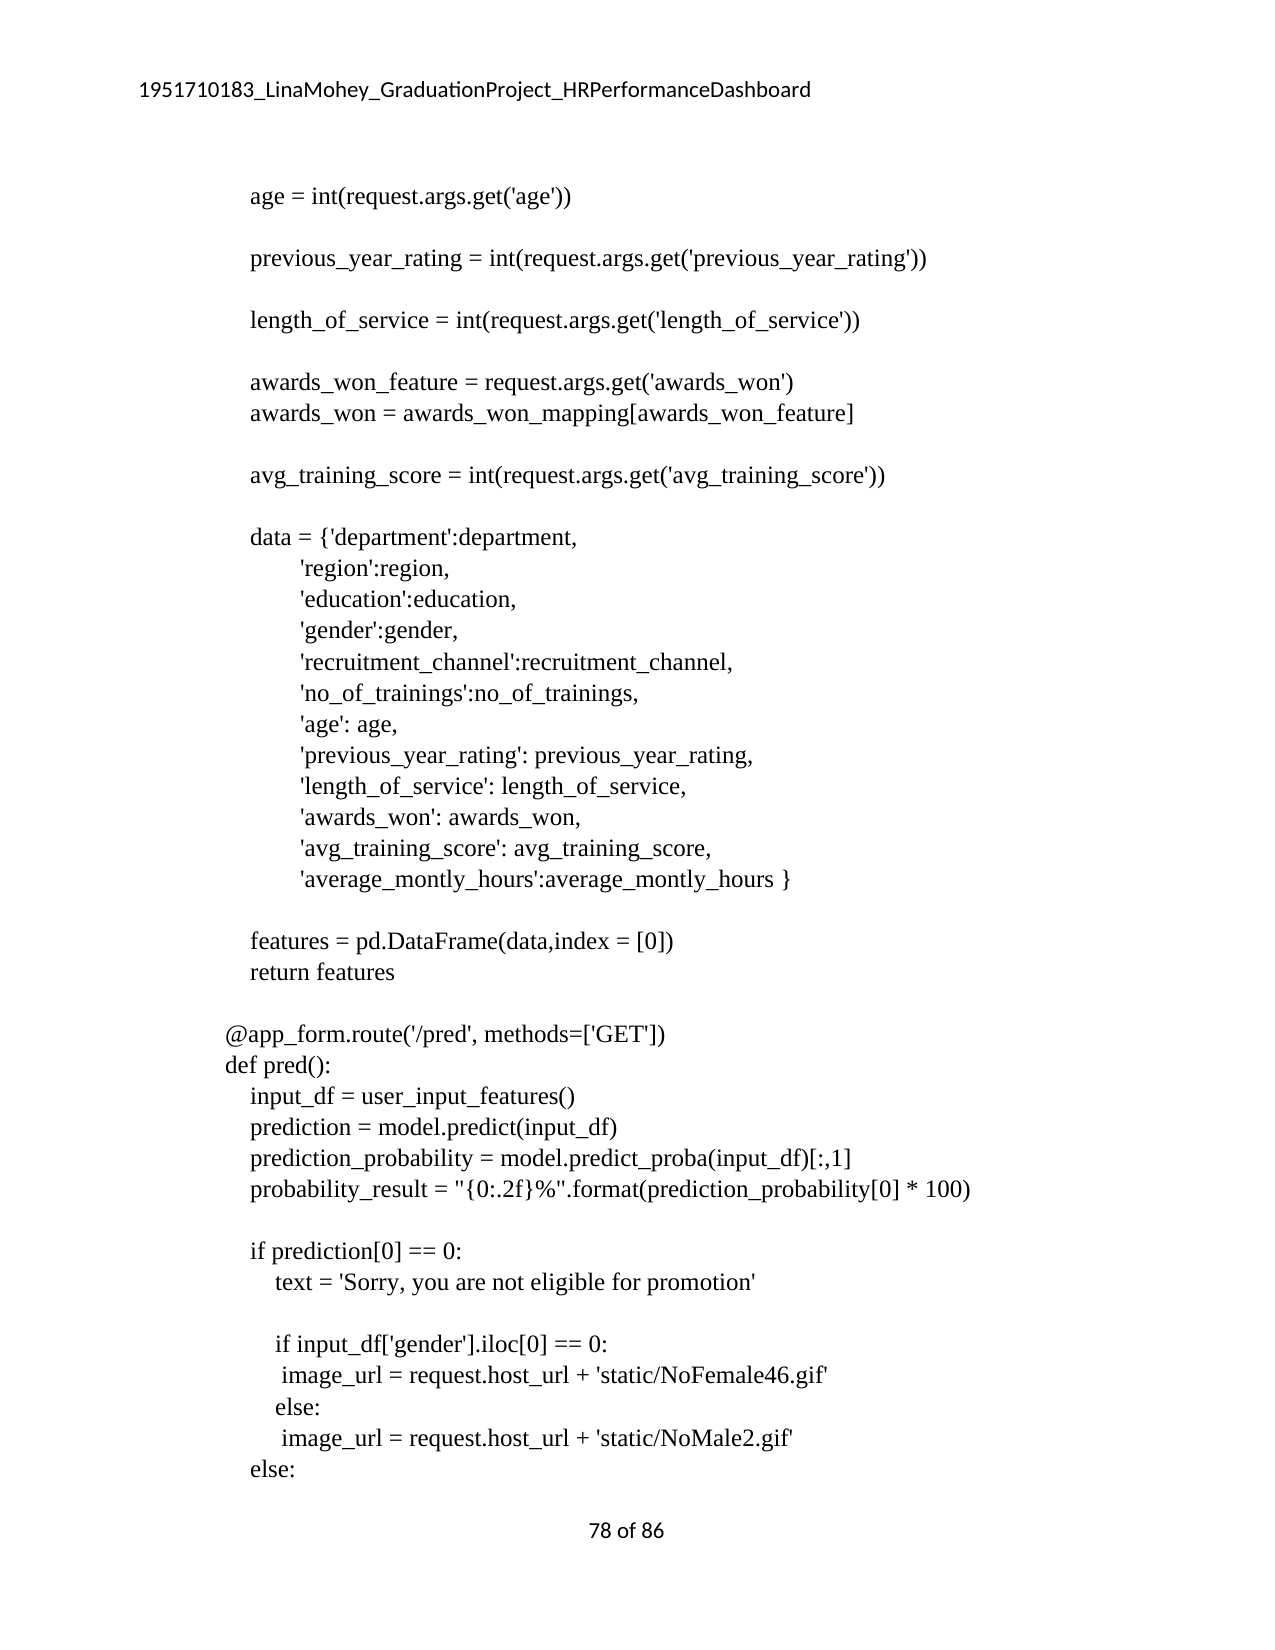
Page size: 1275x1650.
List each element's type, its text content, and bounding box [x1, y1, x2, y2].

text previous_year_rating = int(request.args.get('previous_year_rating')) [225, 243, 1125, 272]
text image_url = request.host_url + 'static/NoMale2.gif' [225, 1423, 1125, 1451]
text age = int(request.args.get('age')) [225, 181, 1125, 210]
text prediction_probability = model.predict_proba(input_df)[:,1] [225, 1143, 1125, 1172]
text @app_form.route('/pred', methods=['GET']) [225, 1019, 1125, 1048]
text text = 'Sorry, you are not eligible for promotion' [225, 1267, 1125, 1296]
text probability_result = "{0:.2f}%".format(prediction_probability[0] * 100) [225, 1174, 1125, 1203]
text else: [225, 1392, 1125, 1420]
text avg_training_score = int(request.args.get('avg_training_score')) [225, 460, 1125, 489]
text if prediction[0] == 0: [225, 1236, 1125, 1265]
text 'no_of_trainings':no_of_trainings, [225, 678, 1125, 706]
text 'age': age, [225, 709, 1125, 737]
text 'recruitment_channel':recruitment_channel, [225, 647, 1125, 675]
text data = {'department':department, [225, 522, 1125, 551]
text awards_won_feature = request.args.get('awards_won') [225, 367, 1125, 396]
text features = pd.DataFrame(data,index = [0]) [225, 926, 1125, 955]
text 'avg_training_score': avg_training_score, [225, 833, 1125, 862]
text prediction = model.predict(input_df) [225, 1112, 1125, 1141]
text 'awards_won': awards_won, [225, 802, 1125, 831]
text image_url = request.host_url + 'static/NoFemale46.gif' [225, 1361, 1125, 1389]
text 'gender':gender, [225, 616, 1125, 644]
text 'average_montly_hours':average_montly_hours } [225, 864, 1125, 893]
text awards_won = awards_won_mapping[awards_won_feature] [225, 398, 1125, 427]
text else: [225, 1454, 1125, 1482]
text def pred(): [225, 1050, 1125, 1079]
text 'length_of_service': length_of_service, [225, 771, 1125, 799]
text 'region':region, [225, 553, 1125, 582]
text length_of_service = int(request.args.get('length_of_service')) [225, 305, 1125, 334]
text return features [225, 957, 1125, 986]
text if input_df['gender'].iloc[0] == 0: [225, 1329, 1125, 1358]
text 'education':education, [225, 584, 1125, 613]
text 'previous_year_rating': previous_year_rating, [225, 740, 1125, 768]
text input_df = user_input_features() [225, 1081, 1125, 1110]
